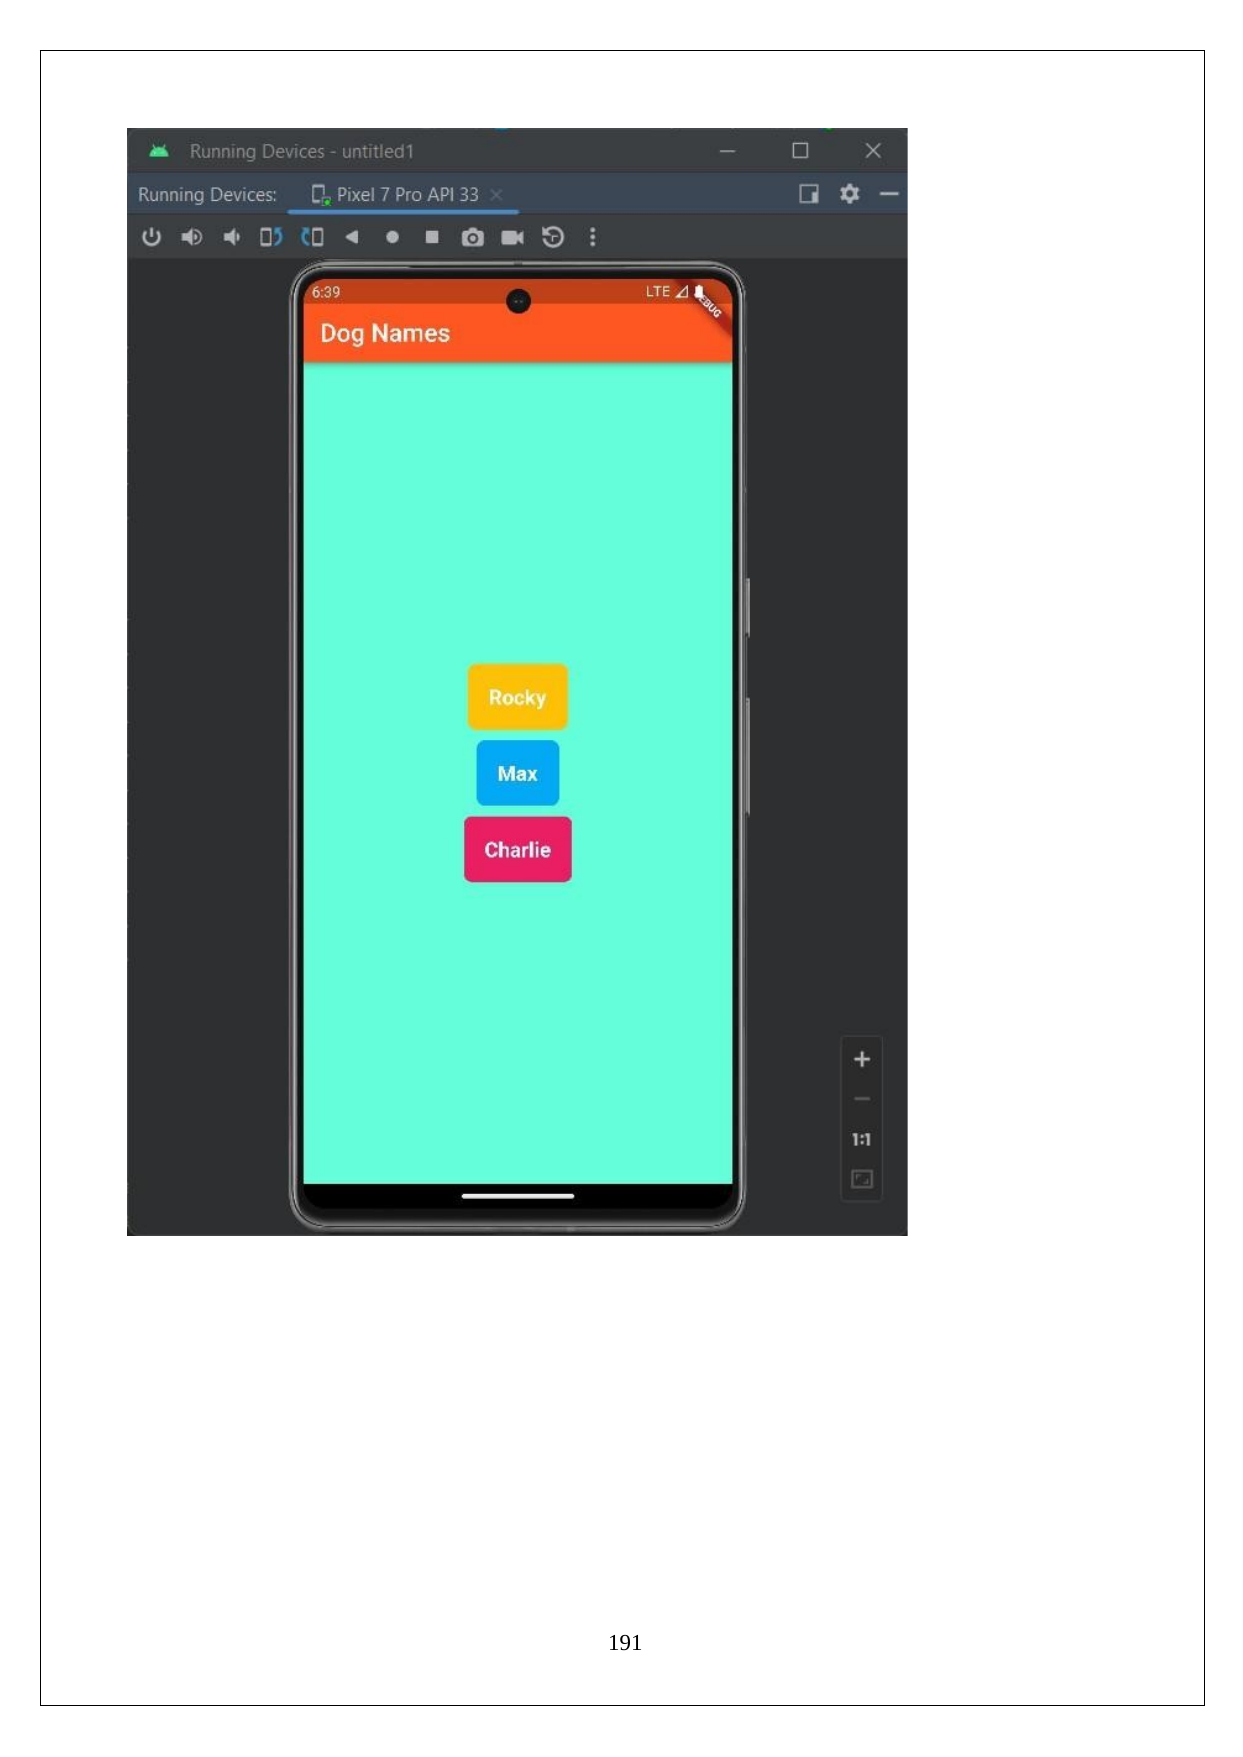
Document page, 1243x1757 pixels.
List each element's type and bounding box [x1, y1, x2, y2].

picture [127, 128, 908, 1236]
